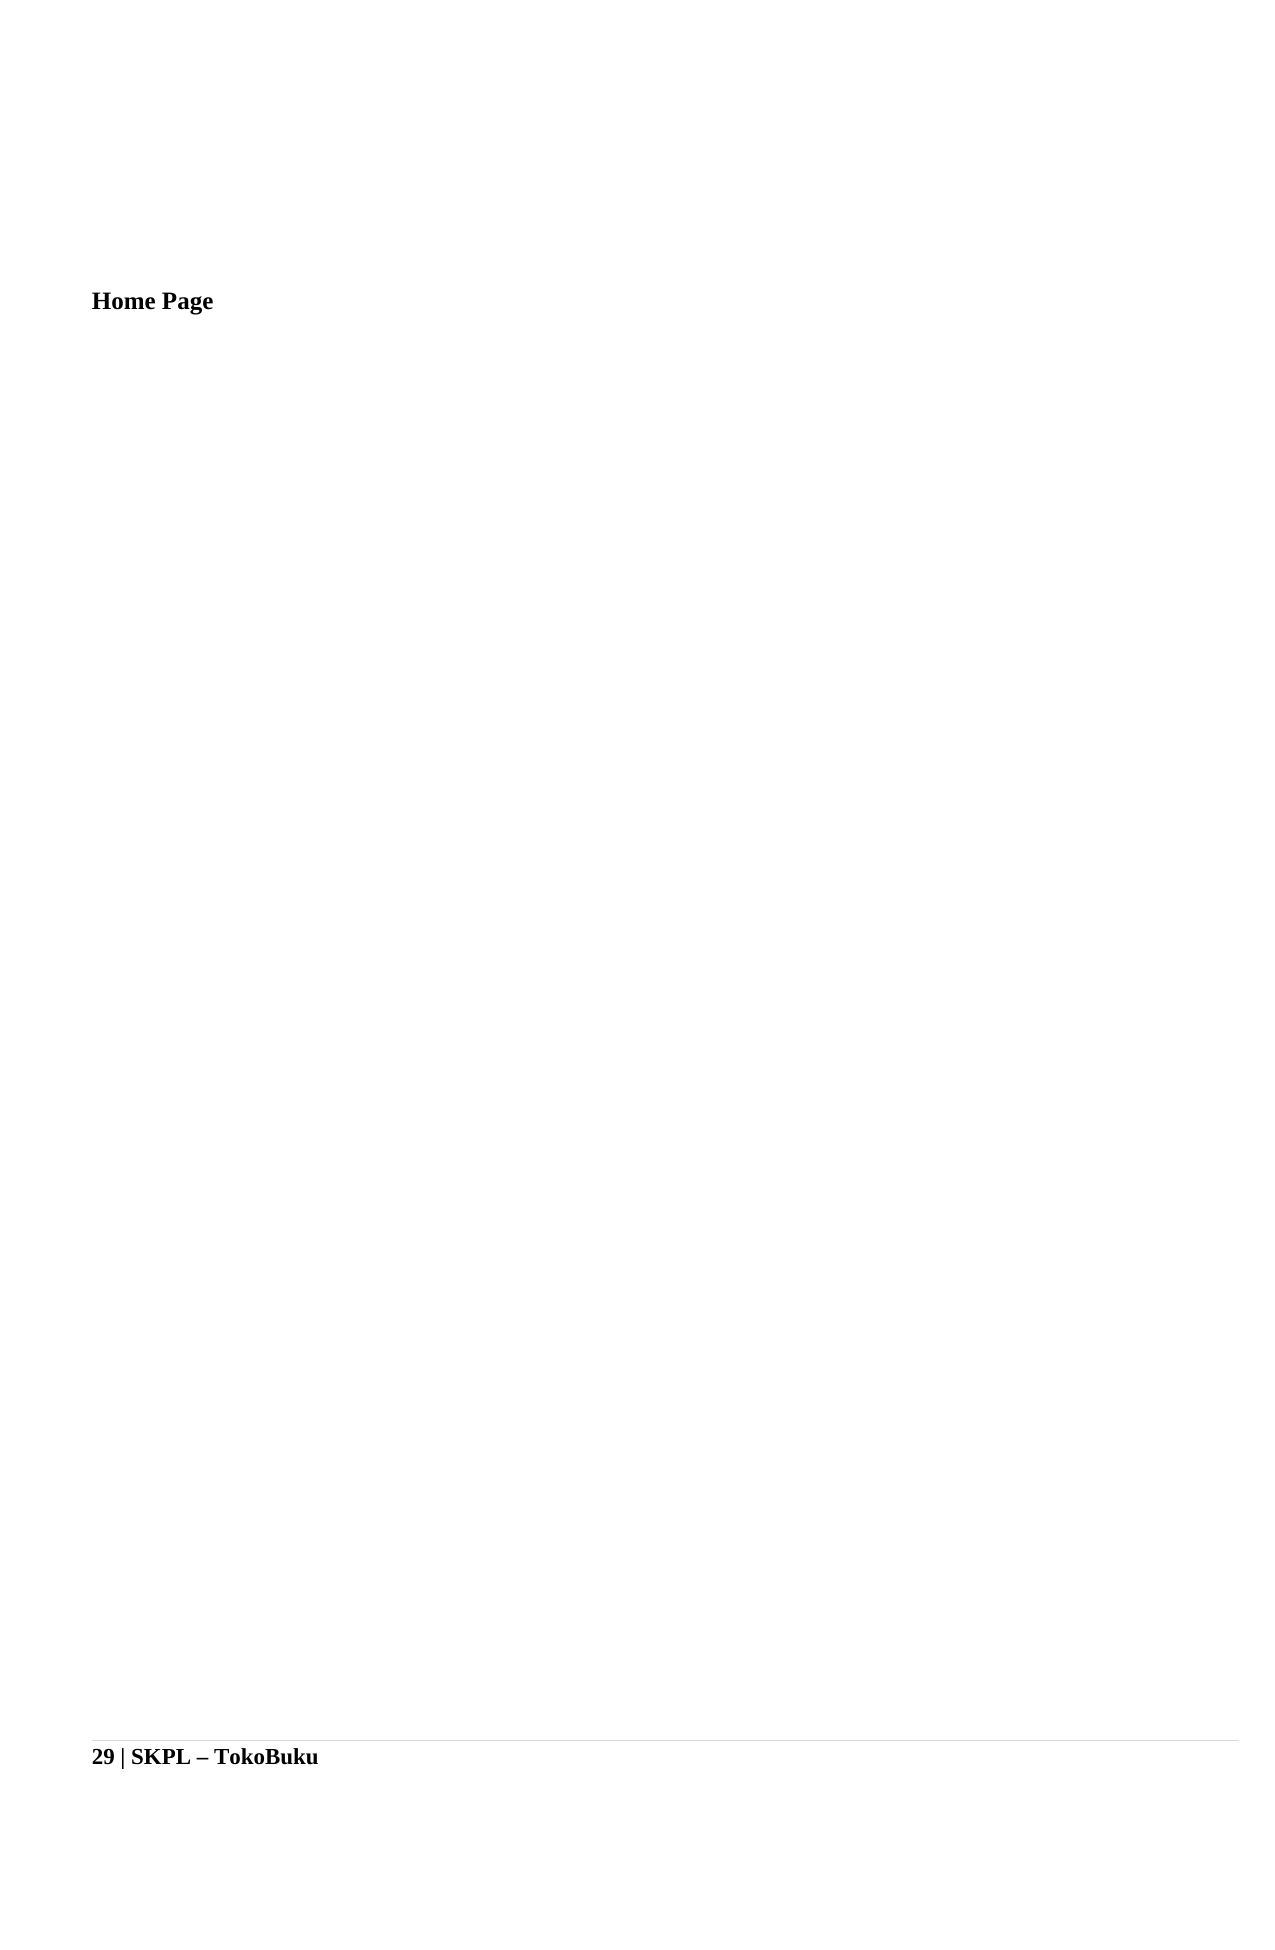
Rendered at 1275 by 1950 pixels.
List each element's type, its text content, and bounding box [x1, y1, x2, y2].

text Home Page [92, 286, 1239, 314]
